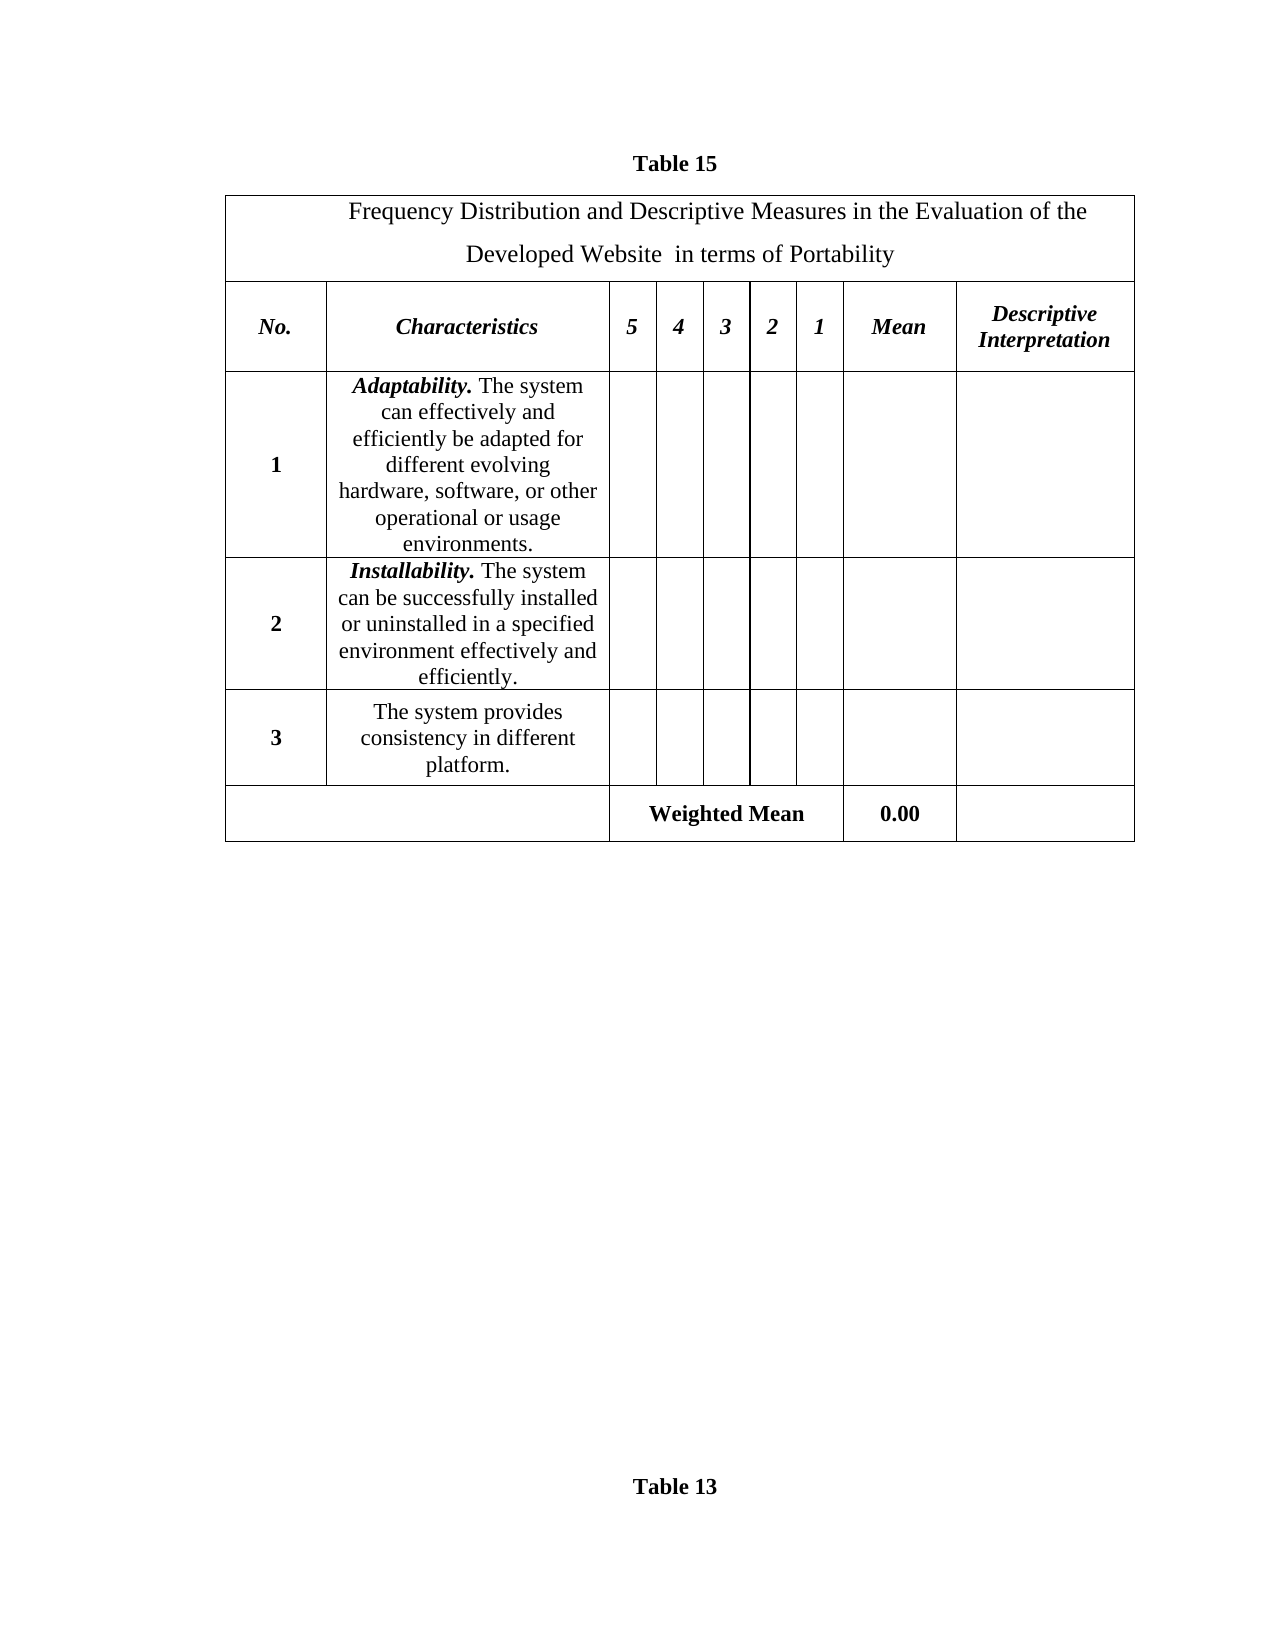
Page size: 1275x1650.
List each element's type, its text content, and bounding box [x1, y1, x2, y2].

table_cell [657, 372, 703, 557]
table_cell [797, 558, 843, 689]
table_cell [957, 558, 1134, 689]
table_cell 2 [226, 558, 326, 689]
table_cell 2 [751, 282, 796, 371]
table_cell [844, 558, 956, 689]
table_cell [844, 690, 956, 785]
table_cell Mean [844, 282, 956, 371]
table_cell [704, 690, 749, 785]
table_cell [797, 372, 843, 557]
table_cell [751, 690, 796, 785]
table_cell Adaptability. The system can effectively and efficiently be adapted for different evolving hardware, software, or other operational or usage environments. [327, 372, 609, 557]
table_cell [657, 690, 703, 785]
table_cell [226, 786, 609, 841]
table_cell 1 [797, 282, 843, 371]
table_cell No. [226, 282, 326, 371]
table_cell 1 [226, 372, 326, 557]
table_cell The system provides consistency in different platform. [327, 690, 609, 785]
table_cell [844, 372, 956, 557]
table_cell Weighted Mean [610, 786, 843, 841]
table_cell [751, 558, 796, 689]
table_cell [957, 786, 1134, 841]
table_cell [657, 558, 703, 689]
table_cell [957, 690, 1134, 785]
text Table 13 [225, 1473, 1125, 1500]
table_cell [957, 372, 1134, 557]
table_cell [610, 690, 656, 785]
table_cell Descriptive Interpretation [957, 282, 1134, 371]
table_cell 3 [226, 690, 326, 785]
table_cell Installability. The system can be successfully installed or uninstalled in a specified environment effectively and efficiently. [327, 558, 609, 689]
table_cell 0.00 [844, 786, 956, 841]
table_cell [751, 372, 796, 557]
table_cell Characteristics [327, 282, 609, 371]
table_cell [797, 690, 843, 785]
table_cell 4 [657, 282, 703, 371]
table_cell [704, 558, 749, 689]
table_cell [704, 372, 749, 557]
table_cell [610, 372, 656, 557]
table_cell 5 [610, 282, 656, 371]
table_cell [610, 558, 656, 689]
text Table 15 [225, 150, 1125, 176]
table_cell 3 [704, 282, 749, 371]
table_header Frequency Distribution and Descriptive Measures in the Evaluation of the Developed Website in terms of Portability [226, 196, 1134, 281]
